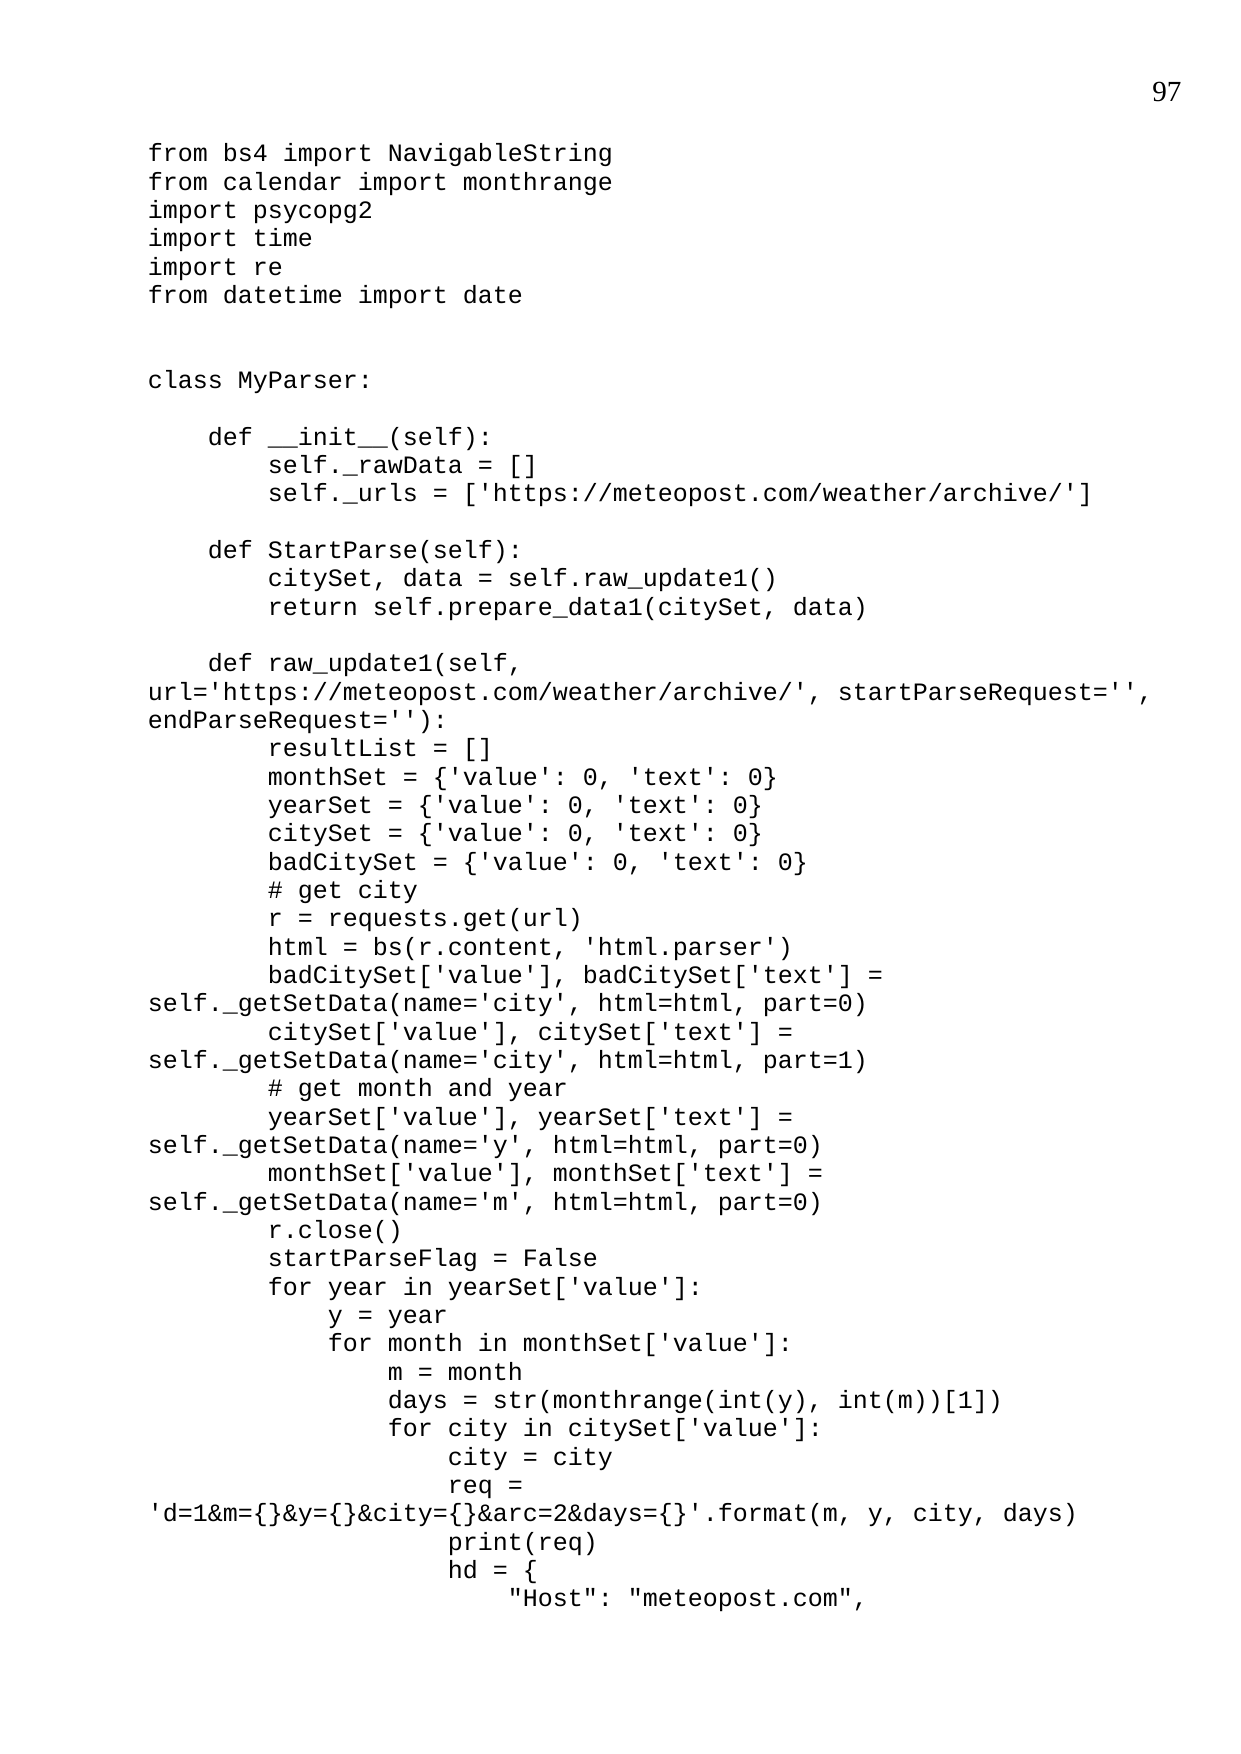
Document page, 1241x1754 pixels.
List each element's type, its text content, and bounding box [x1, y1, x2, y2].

text yearSet = {'value': 0, 'text': 0} [148, 793, 1181, 821]
text return self.prepare_data1(citySet, data) [148, 594, 1181, 623]
text r.close() [148, 1218, 1181, 1246]
text from calendar import monthrange [148, 169, 1181, 198]
text # get city [148, 878, 1181, 906]
text yearSet['value'], yearSet['text'] = self._getSetData(name='y', html=html, part=0) [148, 1104, 1181, 1161]
text for month in monthSet['value']: [148, 1331, 1181, 1359]
text def StartParse(self): [148, 538, 1181, 566]
text badCitySet = {'value': 0, 'text': 0} [148, 849, 1181, 878]
text badCitySet['value'], badCitySet['text'] = self._getSetData(name='city', html=html, part=0) [148, 963, 1181, 1019]
text for city in citySet['value']: [148, 1416, 1181, 1444]
text html = bs(r.content, 'html.parser') [148, 934, 1181, 963]
text "Host": "meteopost.com", [148, 1586, 1181, 1614]
text def __init__(self): [148, 424, 1181, 453]
text monthSet = {'value': 0, 'text': 0} [148, 764, 1181, 793]
text # get month and year [148, 1076, 1181, 1104]
text def raw_update1(self, url='https://meteopost.com/weather/archive/', startParseRequest='', endParseRequest=''): [148, 651, 1181, 736]
text citySet, data = self.raw_update1() [148, 566, 1181, 594]
text startParseFlag = False [148, 1246, 1181, 1274]
text print(req) [148, 1529, 1181, 1558]
text import psycopg2 [148, 198, 1181, 226]
text import time [148, 226, 1181, 254]
text monthSet['value'], monthSet['text'] = self._getSetData(name='m', html=html, part=0) [148, 1161, 1181, 1218]
text city = city [148, 1444, 1181, 1473]
text y = year [148, 1303, 1181, 1331]
text citySet = {'value': 0, 'text': 0} [148, 821, 1181, 849]
text from datetime import date [148, 283, 1181, 311]
text r = requests.get(url) [148, 906, 1181, 934]
text for year in yearSet['value']: [148, 1274, 1181, 1303]
text m = month [148, 1359, 1181, 1388]
text resultList = [] [148, 736, 1181, 764]
text class MyParser: [148, 368, 1181, 396]
text citySet['value'], citySet['text'] = self._getSetData(name='city', html=html, part=1) [148, 1019, 1181, 1076]
text self._urls = ['https://meteopost.com/weather/archive/'] [148, 481, 1181, 509]
text req = 'd=1&m={}&y={}&city={}&arc=2&days={}'.format(m, y, city, days) [148, 1473, 1181, 1529]
text import re [148, 254, 1181, 283]
text days = str(monthrange(int(y), int(m))[1]) [148, 1388, 1181, 1416]
text self._rawData = [] [148, 453, 1181, 481]
text from bs4 import NavigableString [148, 141, 1181, 169]
text hd = { [148, 1558, 1181, 1586]
